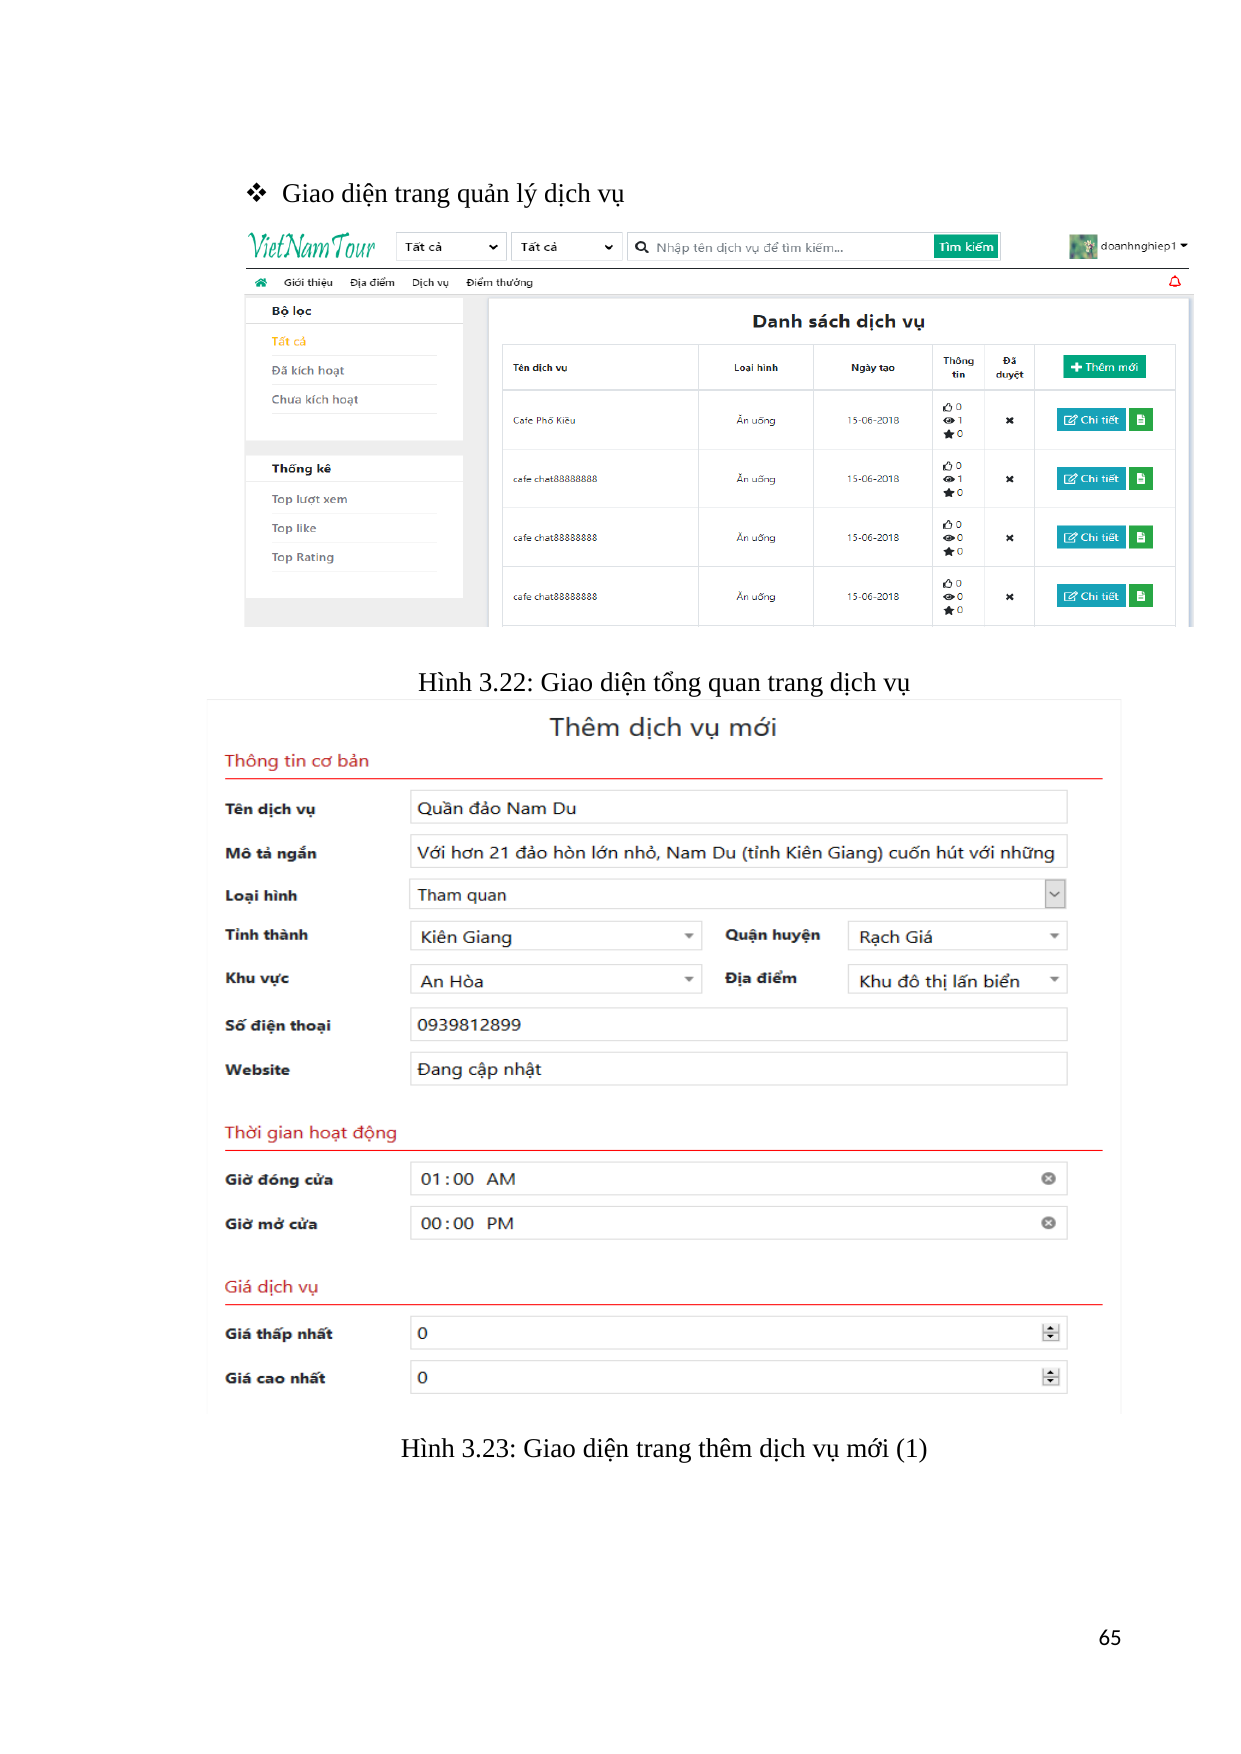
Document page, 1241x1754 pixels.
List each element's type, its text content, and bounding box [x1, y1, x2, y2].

subtitle Hình 3.23: Giao diện trang thêm dịch vụ mới (1) [207, 1433, 1121, 1464]
picture [206, 699, 1122, 1414]
picture [244, 224, 1194, 627]
subtitle Hình 3.22: Giao diện tổng quan trang dịch vụ [207, 666, 1121, 697]
list Giao diện trang quản lý dịch vụ [244, 177, 1121, 208]
